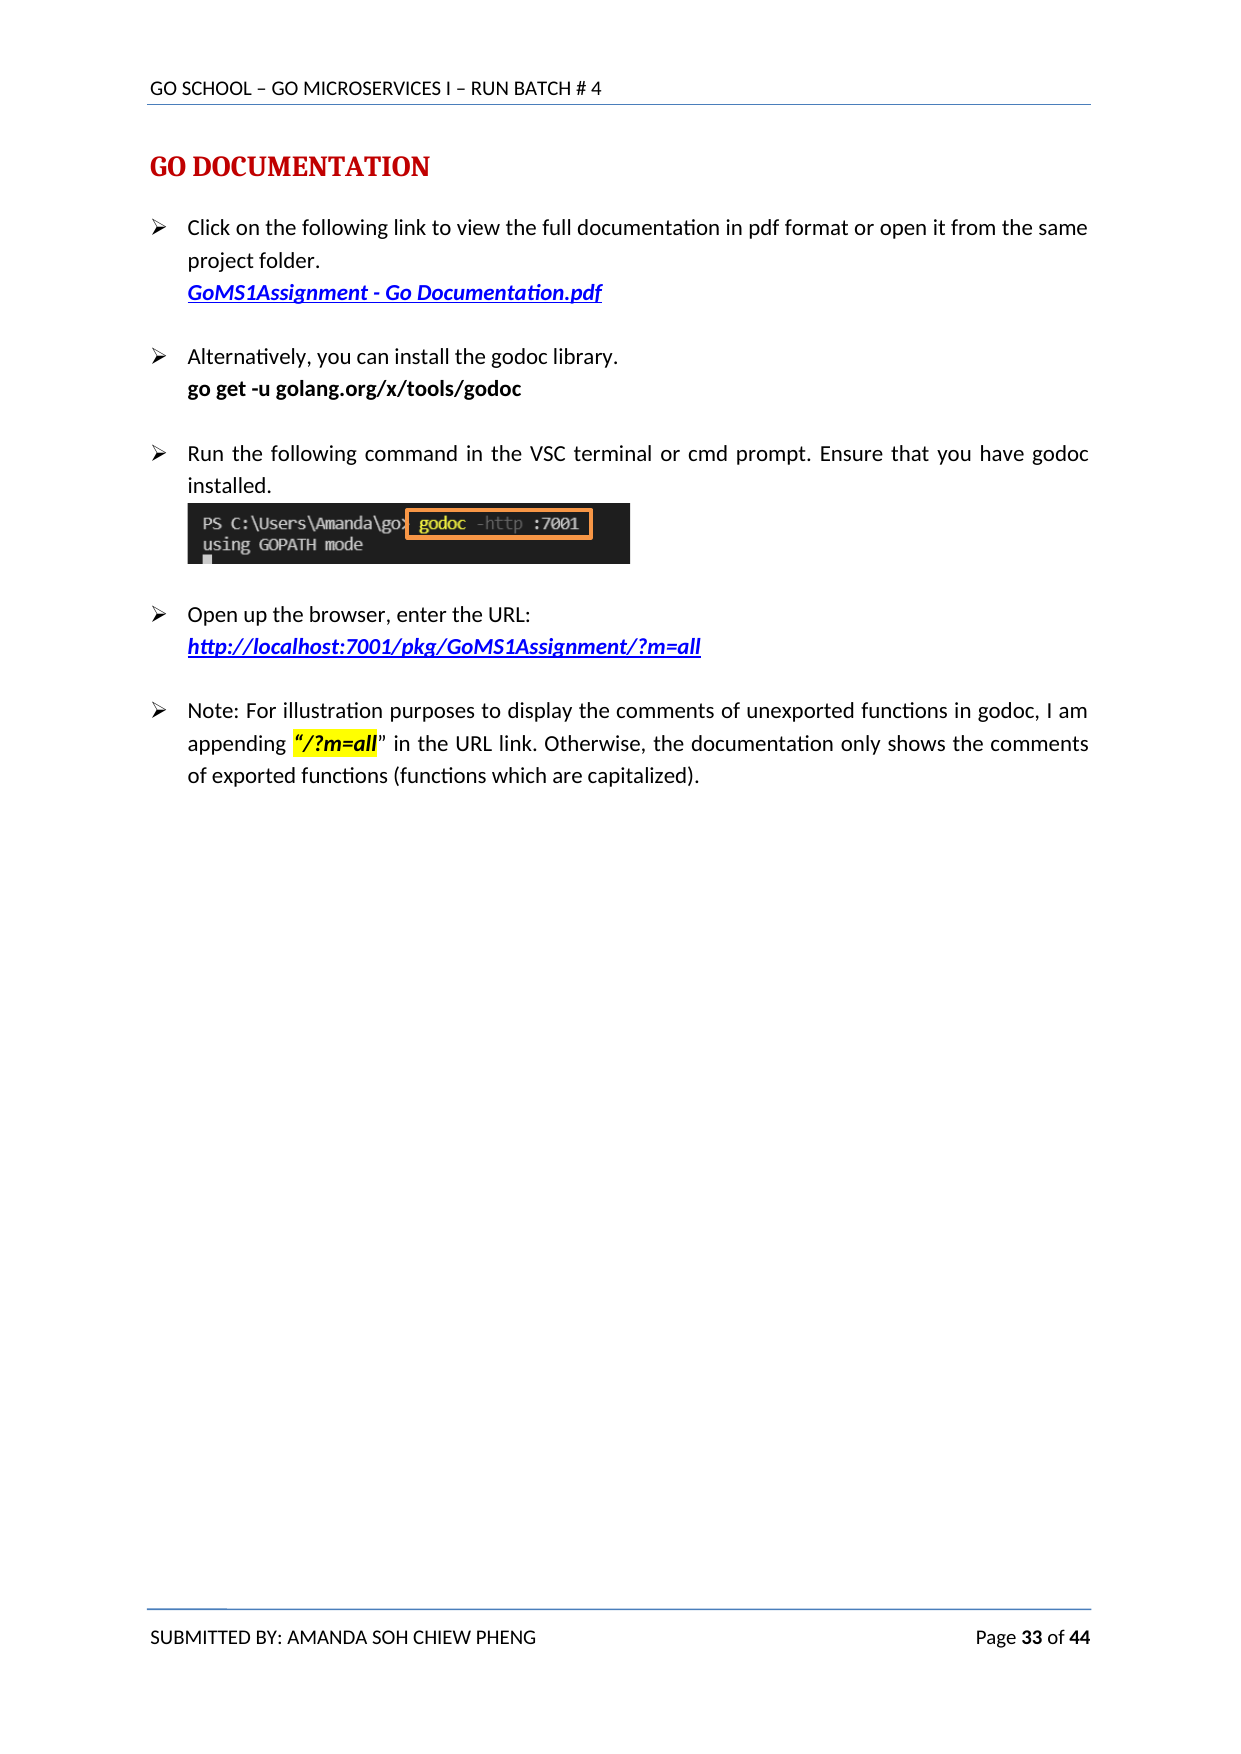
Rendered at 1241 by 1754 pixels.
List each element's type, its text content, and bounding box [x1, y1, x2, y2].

list Open up the browser, enter the URL: [150, 600, 1090, 628]
list go get -u golang.org/x/tools/godoc [187, 374, 1090, 402]
list Note: For illustration purposes to display the comments of unexported functions in godoc, I am appending “/?m=all” in the URL link. Otherwise, the documentation only shows the comments of exported functions (functions which are capitalized). [150, 697, 1090, 789]
list http://localhost:7001/pkg/GoMS1Assignment/?m=all [187, 632, 1090, 660]
subtitle GO DOCUMENTATION [150, 150, 1090, 183]
list Click on the following link to view the full documentation in pdf format or open it from the same project folder. [150, 213, 1090, 274]
picture [187, 503, 631, 564]
list Run the following command in the VSC terminal or cmd prompt. Ensure that you have godoc installed. [150, 439, 1090, 499]
list GoMS1Assignment - Go Documentation.pdf [187, 278, 1090, 306]
list Alternatively, you can install the godoc library. [150, 342, 1090, 370]
